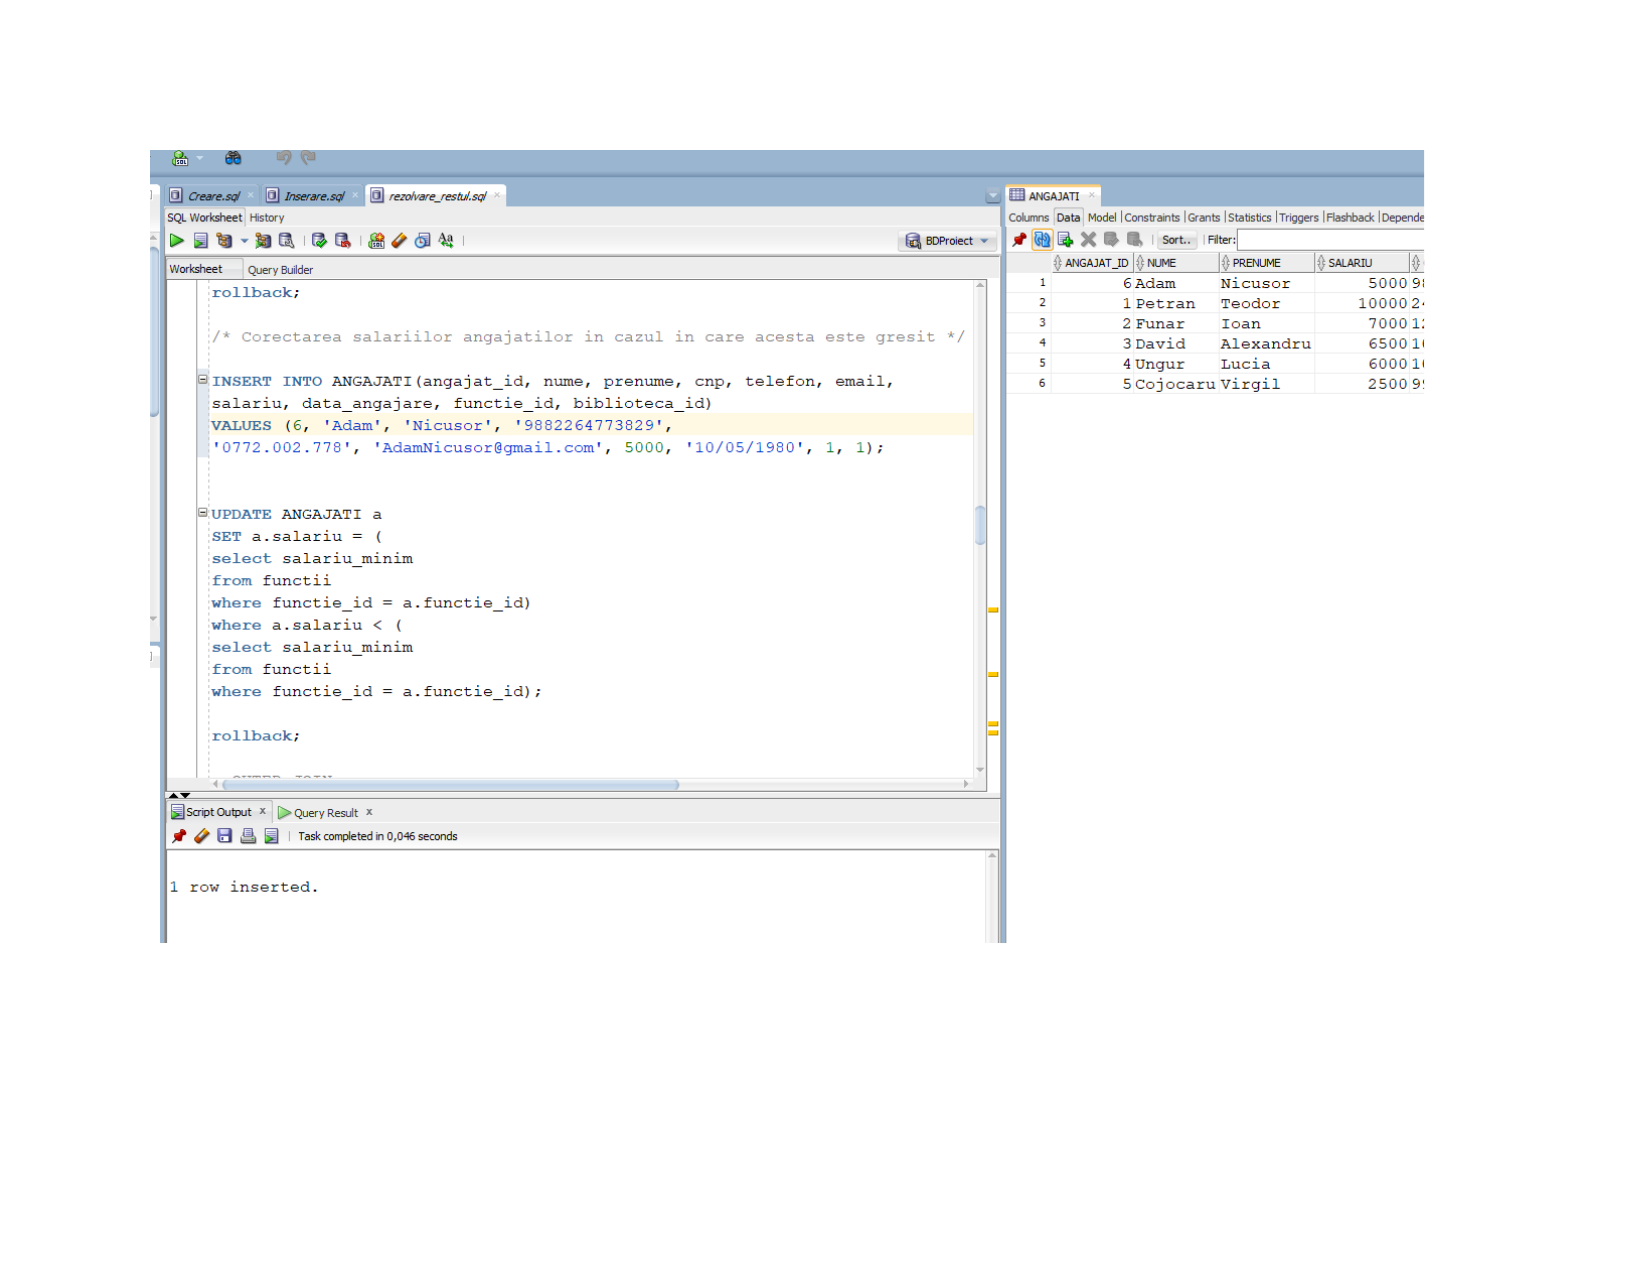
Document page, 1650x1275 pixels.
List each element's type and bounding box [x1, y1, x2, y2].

picture [150, 150, 1425, 943]
